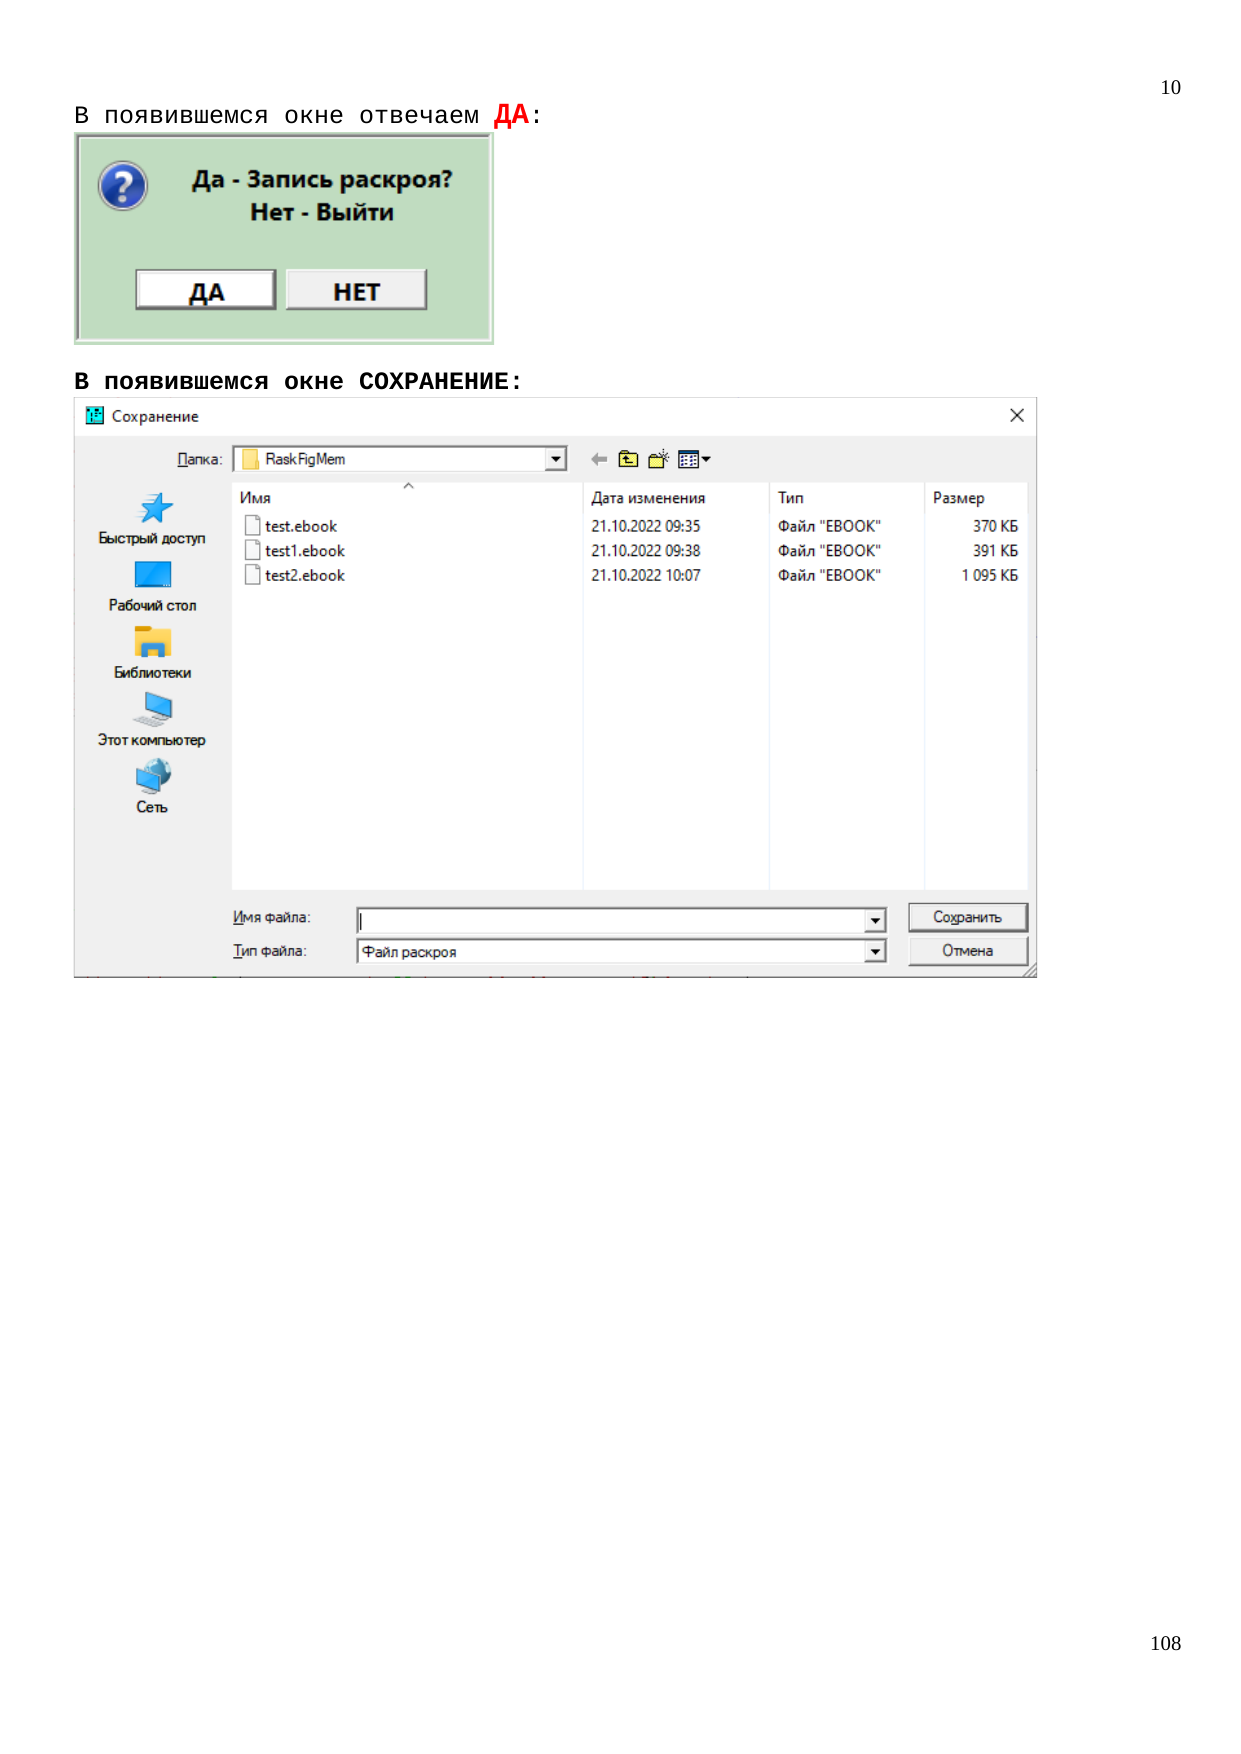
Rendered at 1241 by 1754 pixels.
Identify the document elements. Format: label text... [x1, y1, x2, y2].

picture [73, 397, 1038, 978]
picture [73, 132, 495, 345]
subtitle В появившемся окне СОХРАНЕНИЕ: [74, 369, 1181, 397]
subtitle В появившемся окне отвечаем ДА: [74, 99, 1181, 132]
